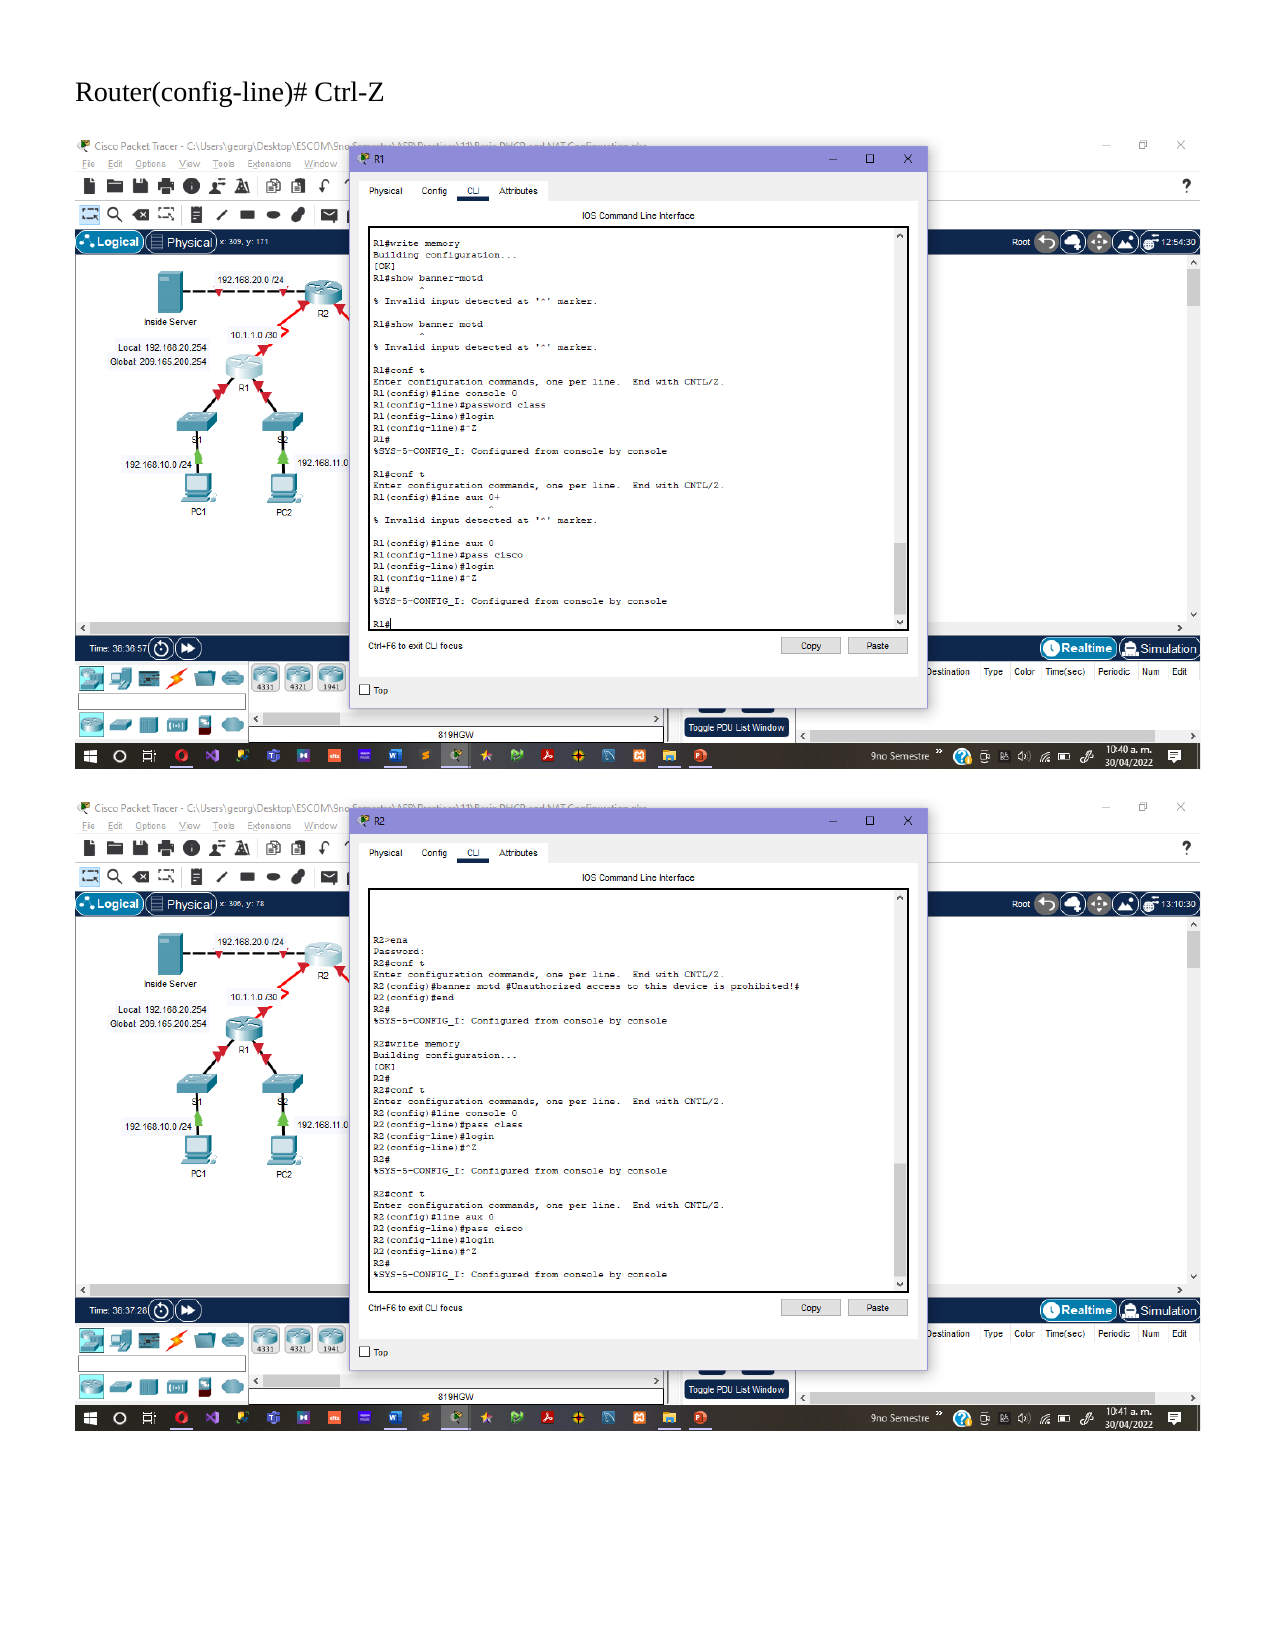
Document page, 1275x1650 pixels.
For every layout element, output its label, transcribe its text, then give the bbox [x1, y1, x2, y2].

text Router(config-line)# Ctrl-Z [75, 75, 1200, 107]
picture [131, 238, 138, 245]
picture [75, 136, 1200, 769]
picture [131, 900, 138, 907]
picture [75, 798, 1200, 1431]
